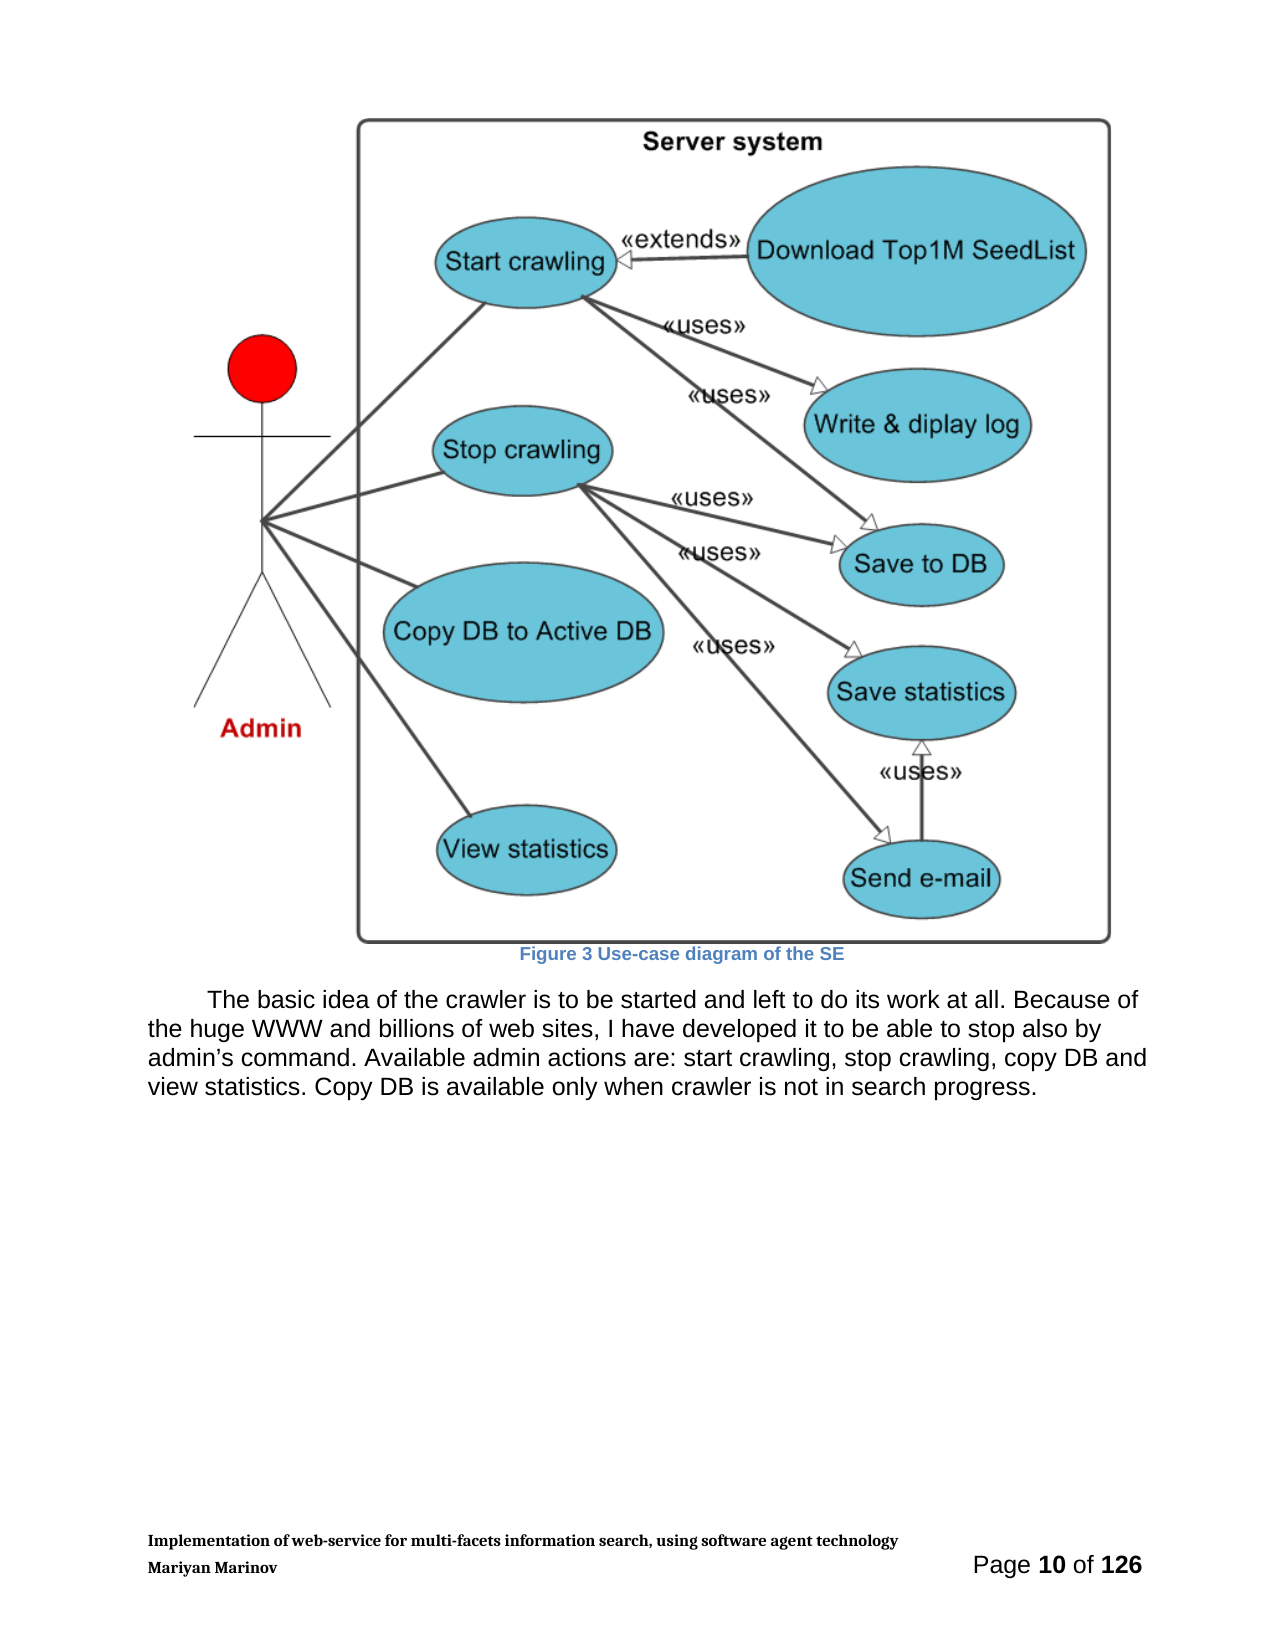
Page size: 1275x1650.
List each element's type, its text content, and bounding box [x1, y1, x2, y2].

picture [193, 118, 1112, 944]
text The basic idea of the crawler is to be started and left to do its work at all. Because of the huge WWW and billions of web sites, I have developed it to be able to stop also by admin’s command. Available admin actions are: start crawling, stop crawling, copy DB and view statistics. Copy DB is available only when crawler is not in search progress. [148, 986, 1157, 1101]
text Figure Use-case diagram of the SE [148, 943, 1157, 965]
